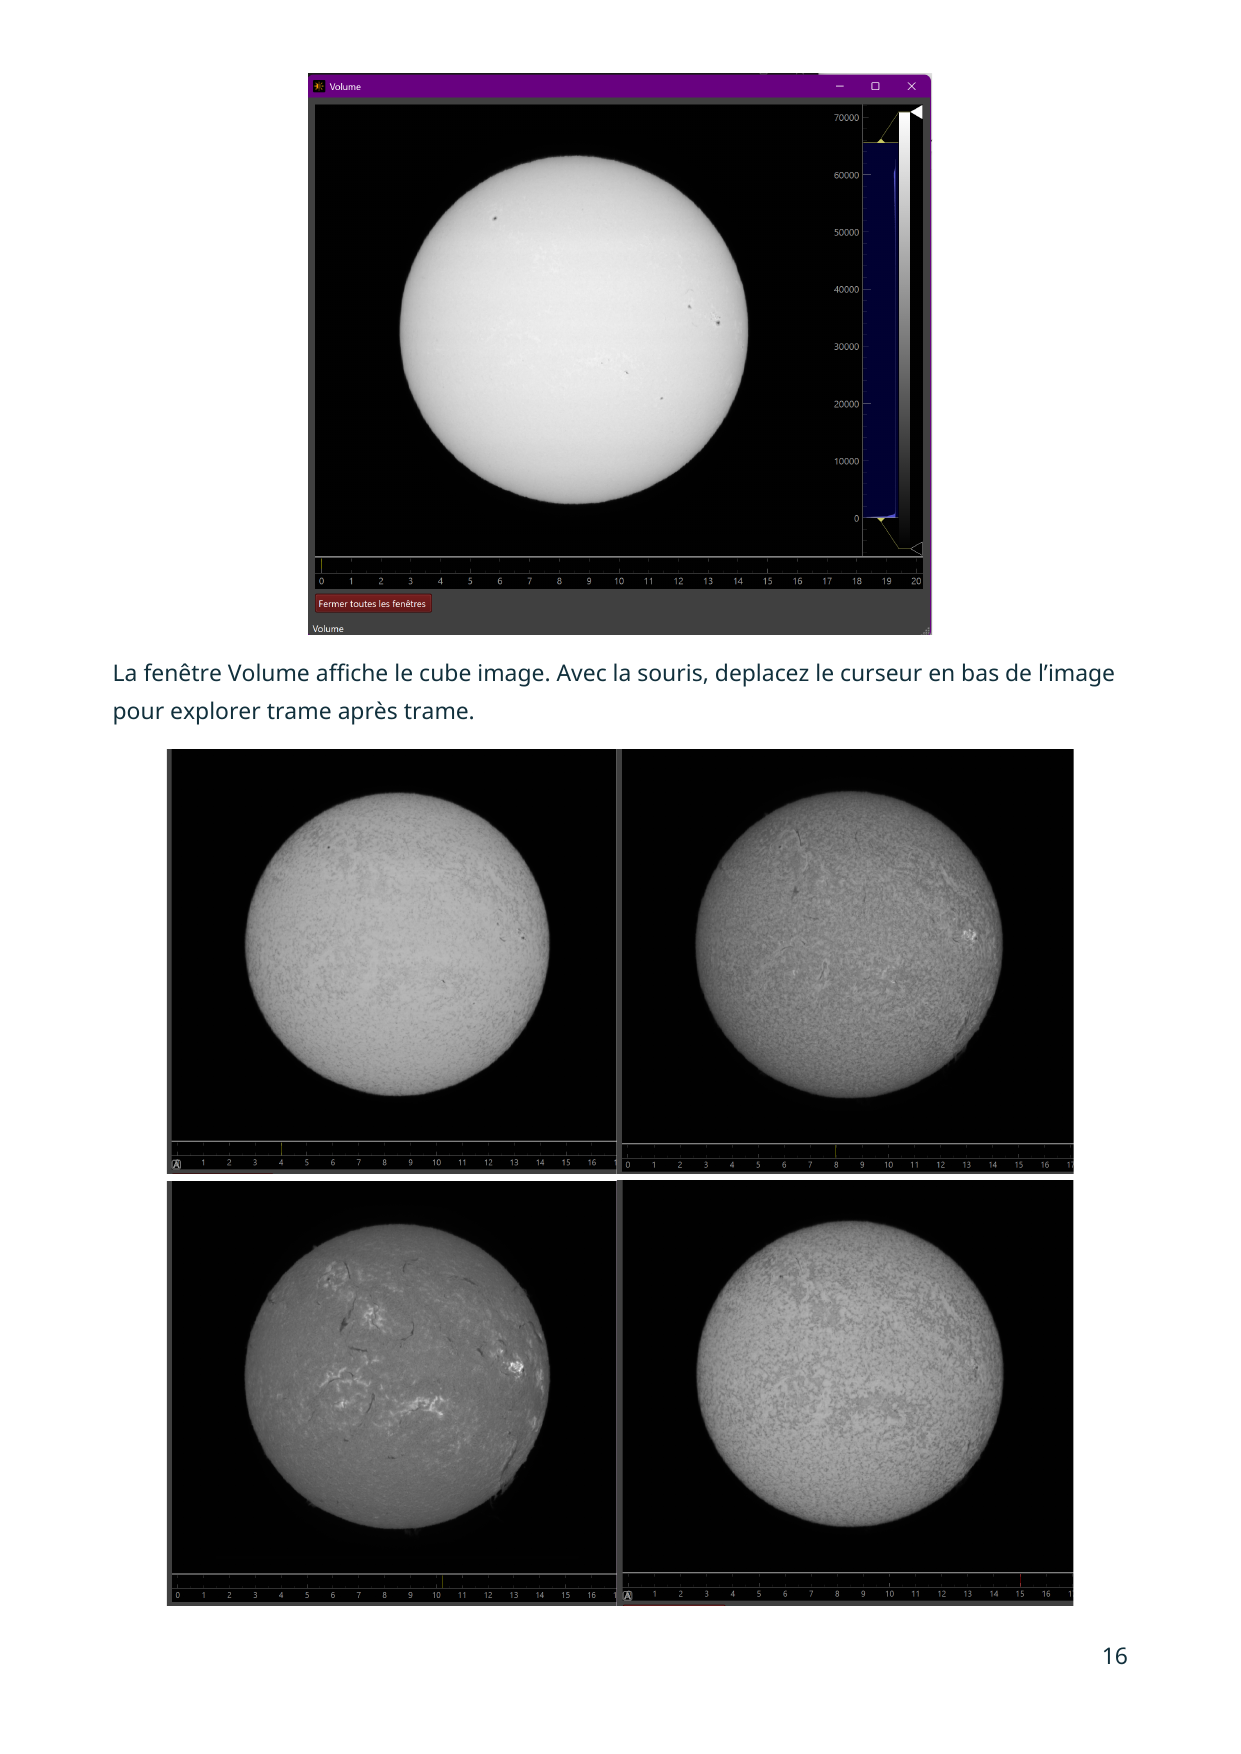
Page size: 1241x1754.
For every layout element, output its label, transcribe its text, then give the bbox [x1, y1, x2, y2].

text La fenêtre Volume affiche le cube image. Avec la souris, deplacez le curseur en bas de l’image pour explorer trame après trame. [112, 657, 1128, 726]
picture [308, 73, 933, 635]
picture [166, 749, 1074, 1174]
picture [166, 1180, 1074, 1606]
